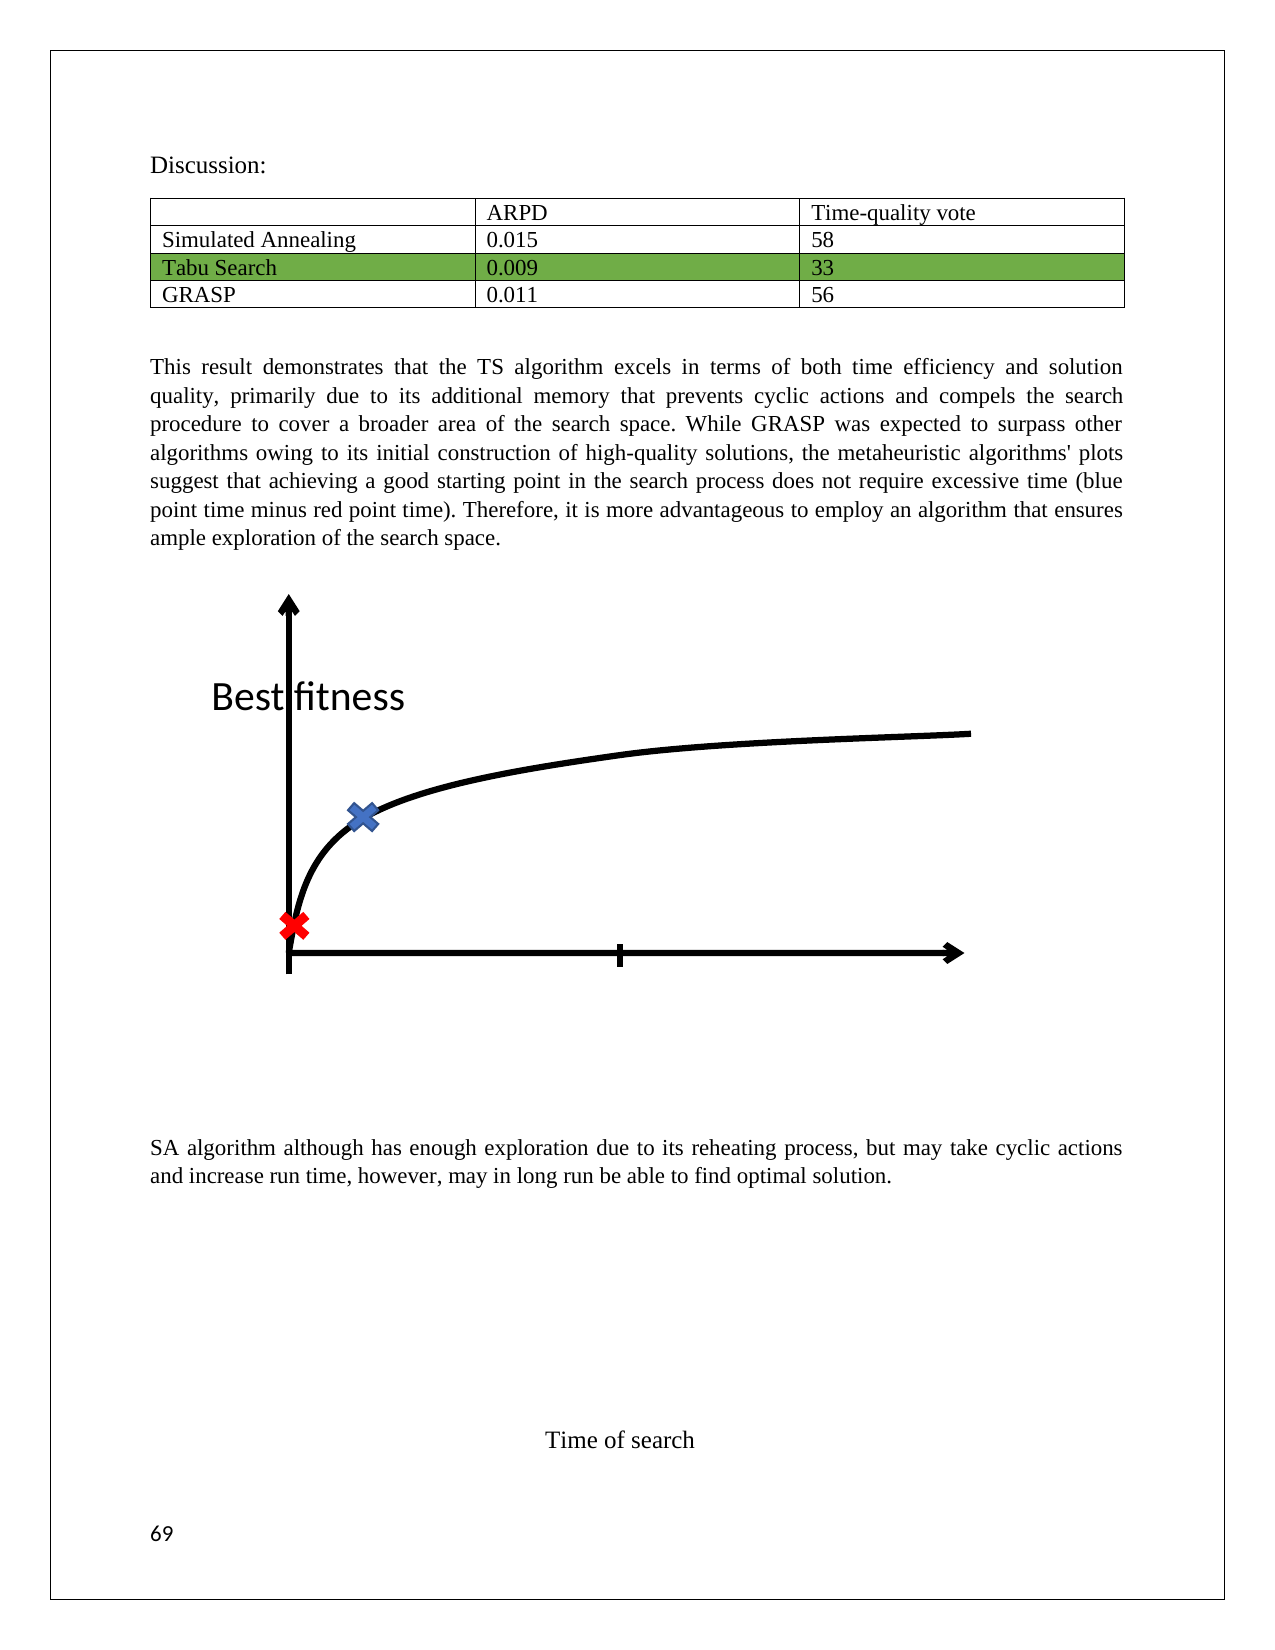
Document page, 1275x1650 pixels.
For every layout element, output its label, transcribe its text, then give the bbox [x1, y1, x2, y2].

text SA algorithm although has enough exploration due to its reheating process, but may take cyclic actions and increase run time, however, may in long run be able to find optimal solution. [150, 1134, 1125, 1188]
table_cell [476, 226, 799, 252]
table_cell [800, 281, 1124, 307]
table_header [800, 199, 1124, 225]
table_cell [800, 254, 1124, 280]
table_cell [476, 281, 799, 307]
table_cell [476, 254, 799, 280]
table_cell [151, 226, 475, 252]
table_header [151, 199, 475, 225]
text Discussion: [150, 150, 1125, 179]
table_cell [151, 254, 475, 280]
text This result demonstrates that the TS algorithm excels in terms of both time efficiency and solution quality, primarily due to its additional memory that prevents cyclic actions and compels the search procedure to cover a broader area of the search space. While GRASP was expected to surpass other algorithms owing to its initial construction of high-quality solutions, the metaheuristic algorithms' plots suggest that achieving a good starting point in the search process does not require excessive time (blue point time minus red point time). Therefore, it is more advantageous to employ an algorithm that ensures ample exploration of the search space. [150, 353, 1125, 550]
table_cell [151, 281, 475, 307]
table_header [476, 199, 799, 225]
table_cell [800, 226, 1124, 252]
